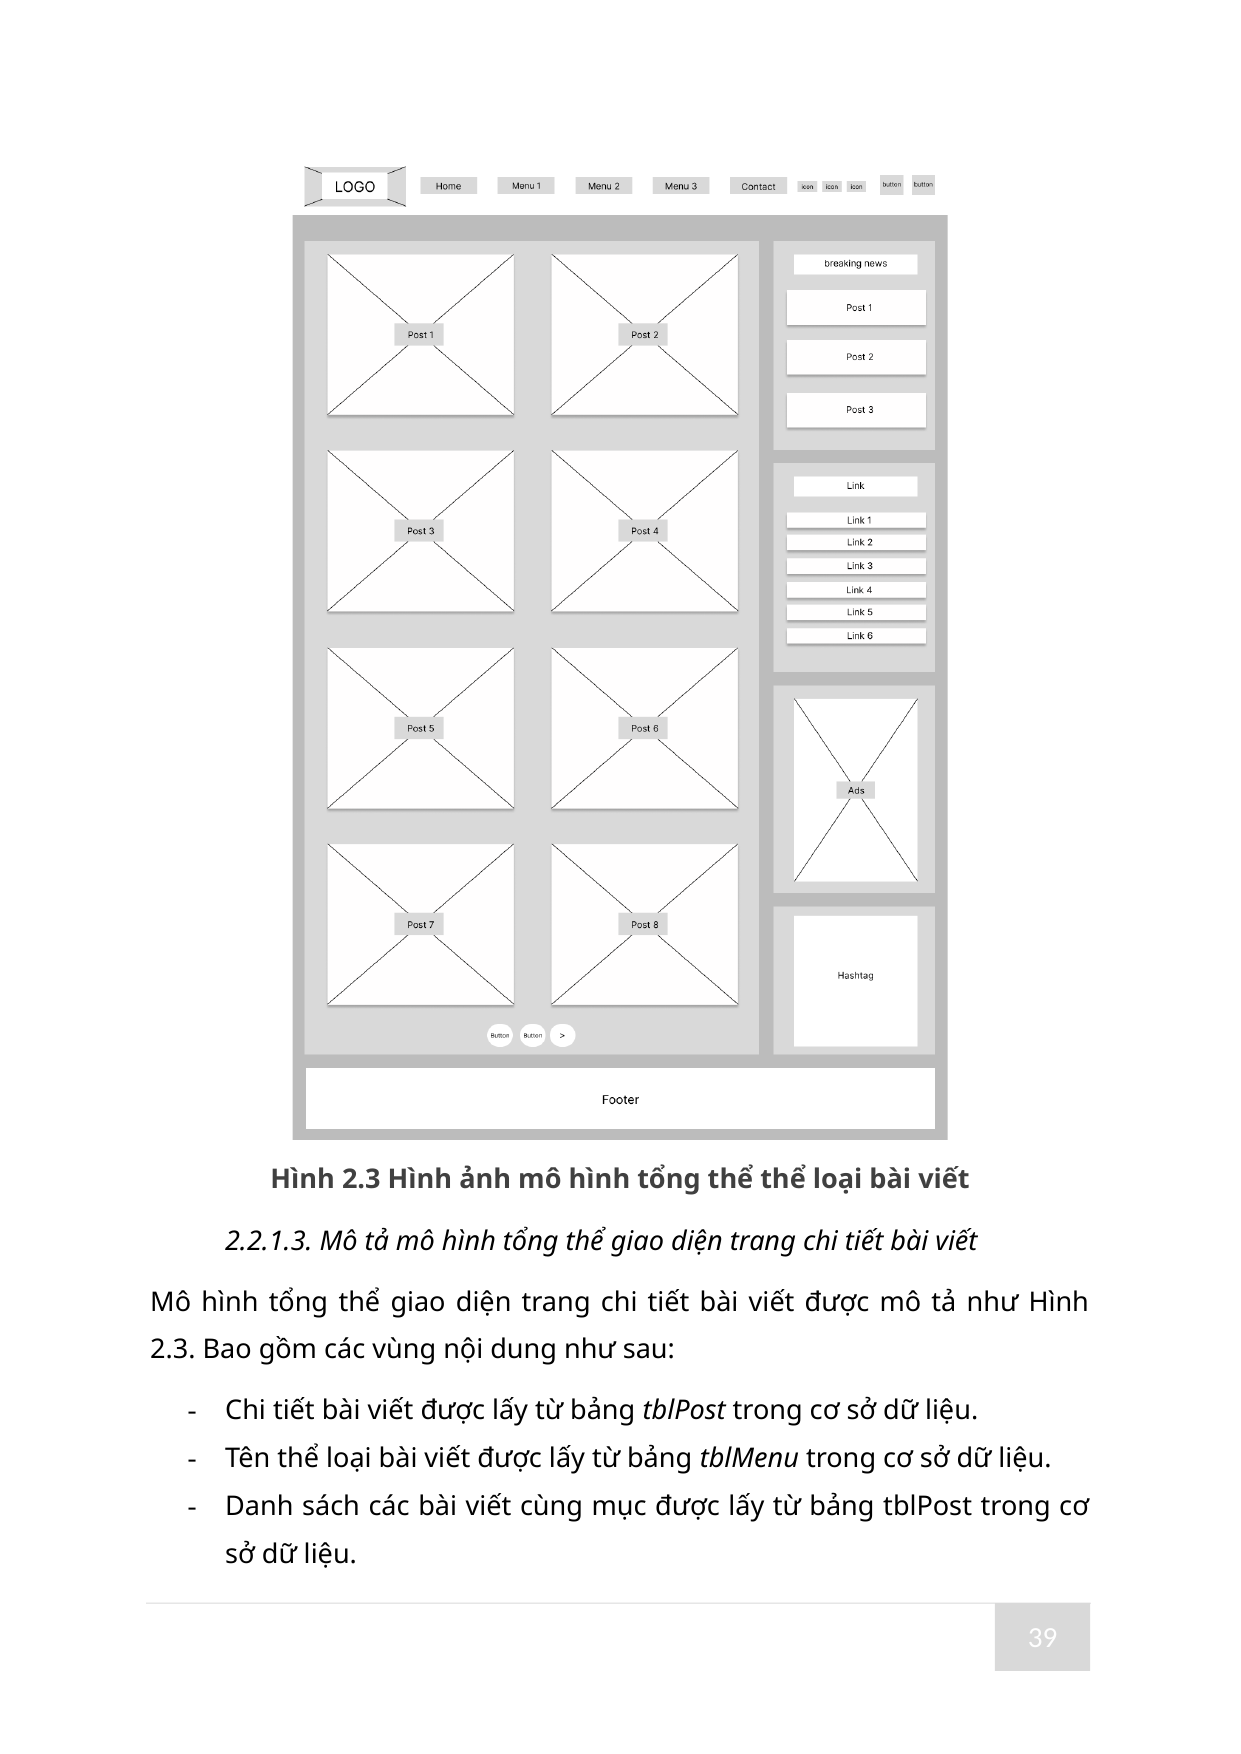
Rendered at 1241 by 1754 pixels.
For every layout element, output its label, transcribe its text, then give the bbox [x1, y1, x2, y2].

picture [292, 150, 948, 1140]
text Hình 2.3 Hình ảnh mô hình tổng thể thể loại bài viết [150, 1160, 1090, 1197]
text Mô hình tổng thể giao diện trang chi tiết bài viết được mô tả như Hình 2.3. Bao gồm các vùng nội dung như sau: [150, 1282, 1090, 1367]
list Danh sách các bài viết cùng mục được lấy từ bảng tblPost trong cơ sở dữ liệu. [187, 1486, 1090, 1571]
list Tên thể loại bài viết được lấy từ bảng tblMenu trong cơ sở dữ liệu. [187, 1438, 1090, 1475]
text 2.2.1.3. Mô tả mô hình tổng thể giao diện trang chi tiết bài viết [150, 1222, 1090, 1258]
list Chi tiết bài viết được lấy từ bảng tblPost trong cơ sở dữ liệu. [187, 1390, 1090, 1427]
